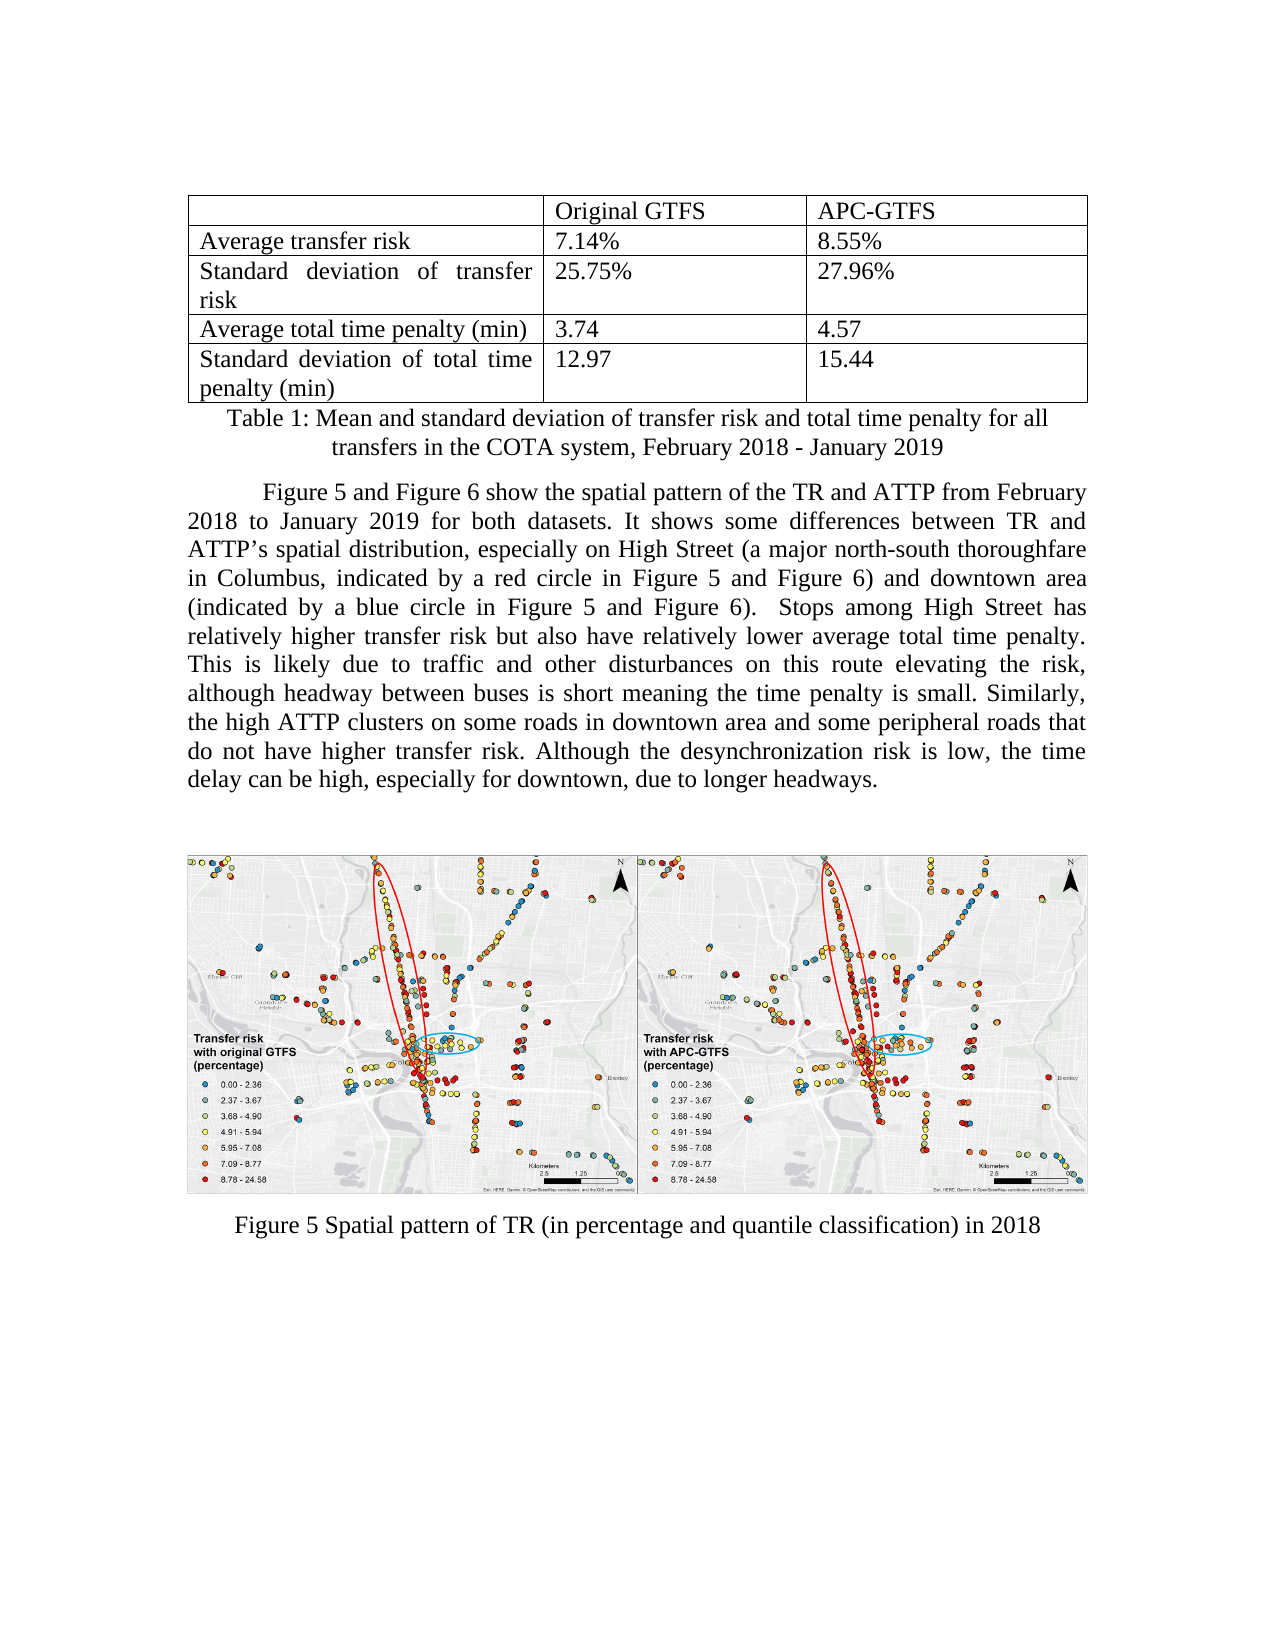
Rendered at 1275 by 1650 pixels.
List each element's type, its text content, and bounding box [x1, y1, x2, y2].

table_cell Average total time penalty (min) [189, 315, 543, 343]
table_header APC-GTFS [807, 196, 1087, 225]
picture [187, 855, 1088, 1194]
text Figure 5 and Figure 6 show the spatial pattern of the TR and ATTP from February 2018 to January 2019 for both datasets. It shows some differences between TR and ATTP’s spatial distribution, especially on High Street (a major north-south thoroughfare in Columbus, indicated by a red circle in Figure 5 and Figure 6) and downtown area (indicated by a blue circle in Figure 5 and Figure 6). Stops among High Street has relatively higher transfer risk but also have relatively lower average total time penalty. This is likely due to traffic and other disturbances on this route elevating the risk, although headway between buses is short meaning the time penalty is small. Similarly, the high ATTP clusters on some roads in downtown area and some peripheral roads that do not have higher transfer risk. Although the desynchronization risk is low, the time delay can be high, especially for downtown, due to longer headways. [187, 477, 1087, 793]
table_cell 4.57 [807, 315, 1087, 343]
table_cell 15.44 [807, 344, 1087, 402]
table_cell Average transfer risk [189, 226, 543, 255]
table_cell 3.74 [544, 315, 806, 343]
table_header Original GTFS [544, 196, 806, 225]
table_cell 25.75% [544, 256, 806, 313]
table_cell Standard deviation of transfer risk [189, 256, 543, 313]
table_header [189, 196, 543, 225]
text Figure 5 Spatial pattern of TR (in percentage and quantile classification) in 2018 [187, 1210, 1087, 1239]
table_cell Standard deviation of total time penalty (min) [189, 344, 543, 402]
table_cell 27.96% [807, 256, 1087, 313]
table_cell 7.14% [544, 226, 806, 255]
text Table 1: Mean and standard deviation of transfer risk and total time penalty for all transfers in the COTA system, February 2018 - January 2019 [187, 403, 1087, 460]
table_cell 12.97 [544, 344, 806, 402]
table_cell 8.55% [807, 226, 1087, 255]
